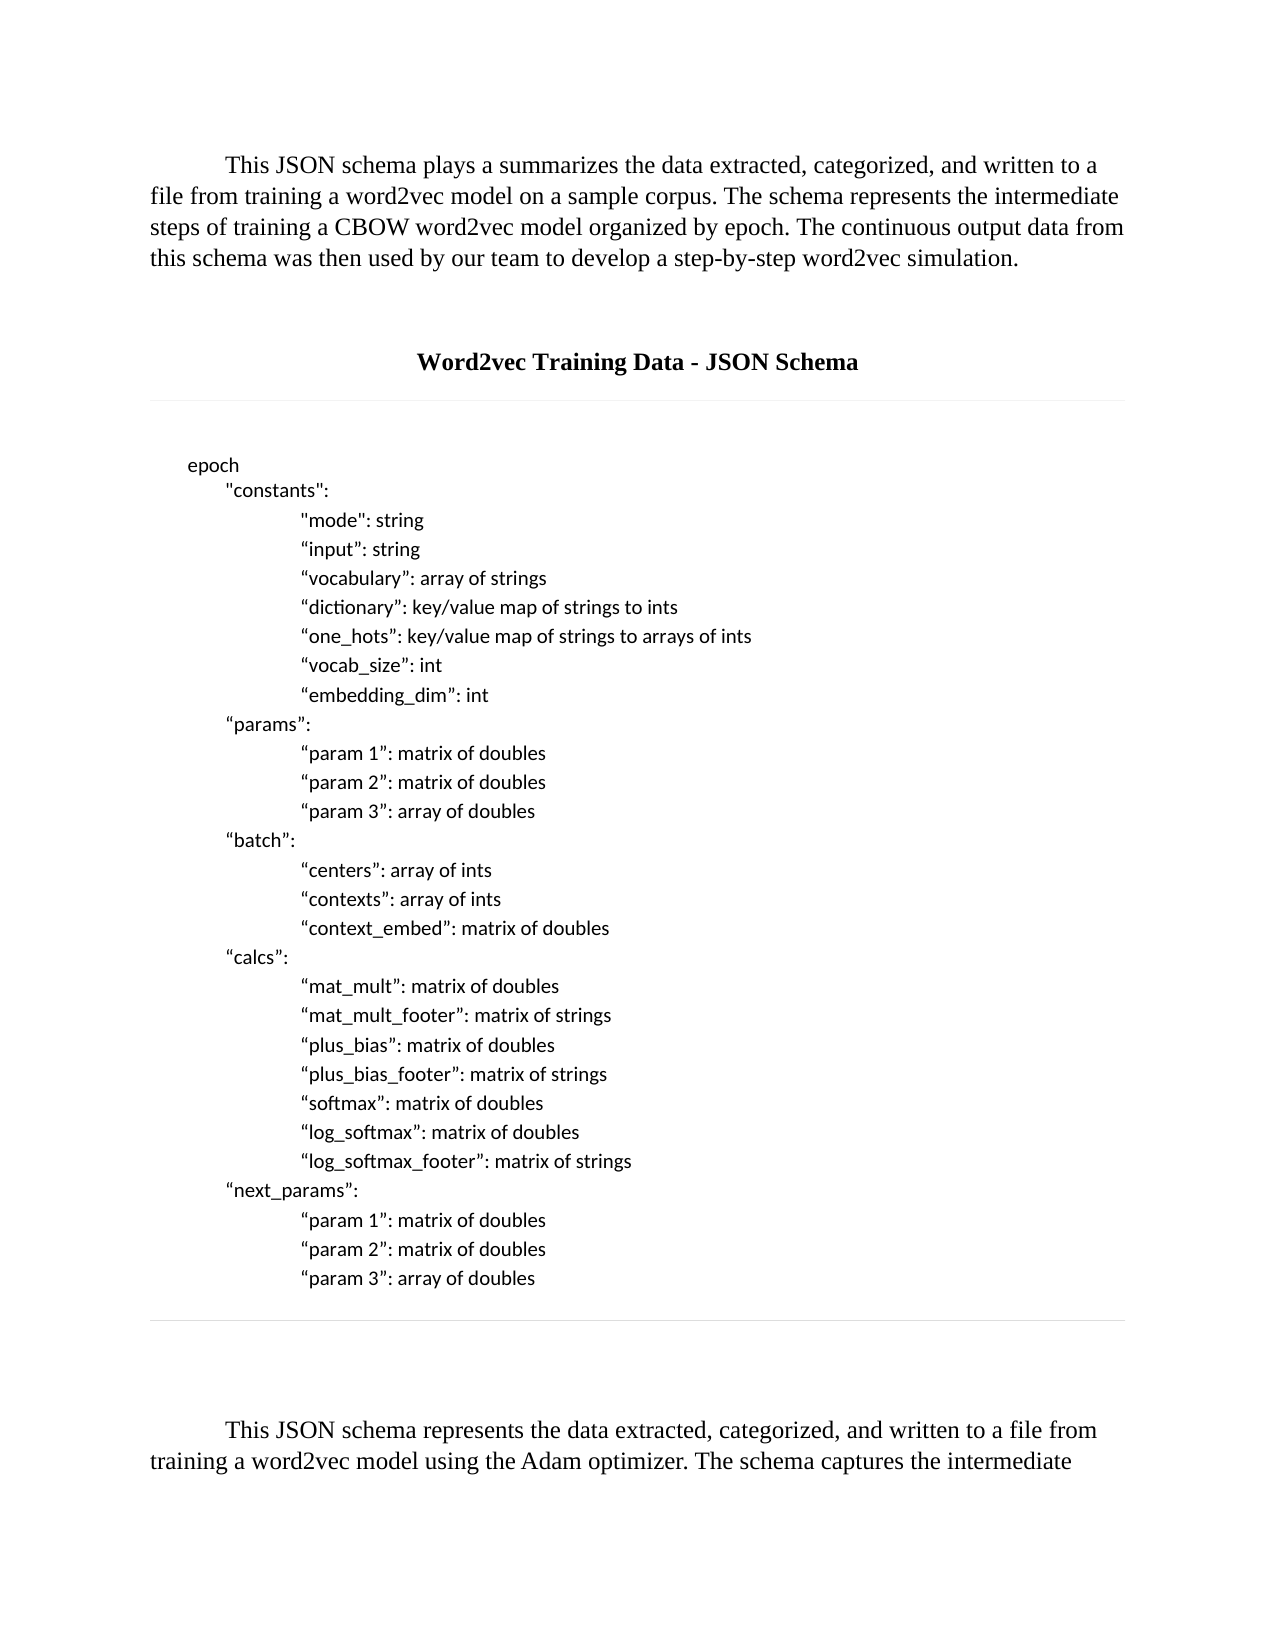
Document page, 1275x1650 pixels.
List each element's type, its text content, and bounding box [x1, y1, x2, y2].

text “dictionary”: key/value map of strings to ints [300, 594, 1125, 620]
text “centers”: array of ints [300, 857, 1125, 882]
text “embedding_dim”: int [300, 682, 1125, 707]
text “param 2”: matrix of doubles [300, 1236, 1125, 1261]
text “input”: string [300, 536, 1125, 561]
text “param 2”: matrix of doubles [300, 769, 1125, 795]
text “batch”: [225, 828, 1125, 853]
text “mat_mult_footer”: matrix of strings [300, 1003, 1125, 1028]
text “param 1”: matrix of doubles [300, 1207, 1125, 1232]
text "mode": string [300, 507, 1125, 532]
text Word2vec Training Data - JSON Schema [150, 347, 1125, 376]
text “vocabulary”: array of strings [300, 565, 1125, 591]
text “log_softmax”: matrix of doubles [300, 1119, 1125, 1145]
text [150, 1415, 1125, 1475]
text This JSON schema plays a summarizes the data extracted, categorized, and written to a file from training a word2vec model on a sample corpus. The schema represents the intermediate steps of training a CBOW word2vec model organized by epoch. The continuous output data from this schema was then used by our team to develop a step-by-step word2vec simulation. [150, 150, 1125, 272]
text “param 3”: array of doubles [300, 798, 1125, 824]
text “contexts”: array of ints [300, 886, 1125, 911]
text “mat_mult”: matrix of doubles [300, 973, 1125, 999]
text “next_params”: [225, 1178, 1125, 1203]
text "constants": [225, 478, 1125, 503]
text “context_embed”: matrix of doubles [300, 915, 1125, 941]
text “softmax”: matrix of doubles [300, 1090, 1125, 1116]
text “plus_bias_footer”: matrix of strings [300, 1061, 1125, 1086]
text “vocab_size”: int [300, 653, 1125, 678]
text epoch [187, 452, 1125, 478]
text “param 3”: array of doubles [300, 1265, 1125, 1291]
text “plus_bias”: matrix of doubles [300, 1032, 1125, 1057]
text “log_softmax_footer”: matrix of strings [300, 1148, 1125, 1174]
text “params”: [225, 711, 1125, 736]
text “param 1”: matrix of doubles [300, 740, 1125, 766]
text “calcs”: [225, 944, 1125, 970]
text “one_hots”: key/value map of strings to arrays of ints [300, 623, 1125, 649]
